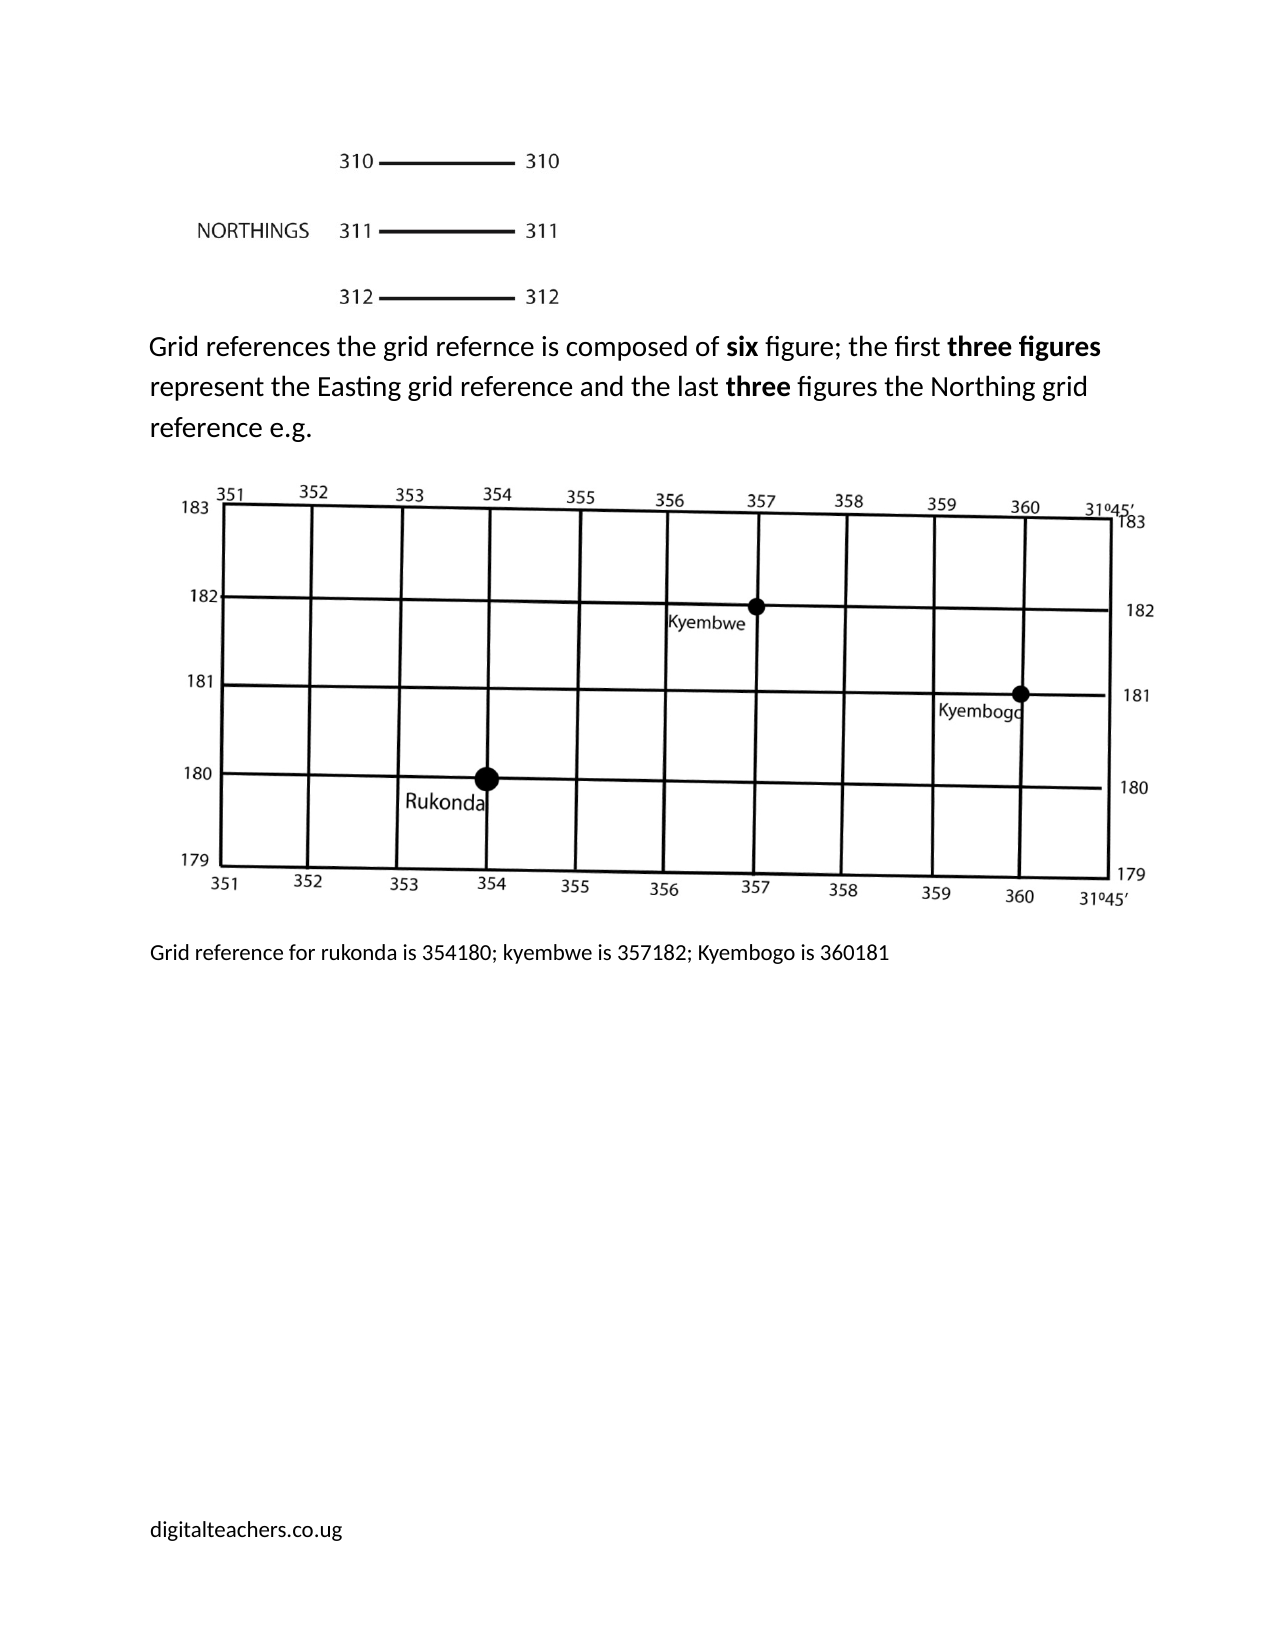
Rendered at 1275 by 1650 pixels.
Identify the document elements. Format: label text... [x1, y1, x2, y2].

text Grid references the grid refernce is composed of six figure; the first three figures represent the Easting grid reference and the last three figures the Northing grid reference e.g. [148, 328, 1143, 445]
text Grid reference for rukonda is 354180; kyembwe is 357182; Kyembogo is 360181 [150, 938, 1128, 966]
picture [196, 150, 560, 310]
picture [168, 468, 1157, 926]
